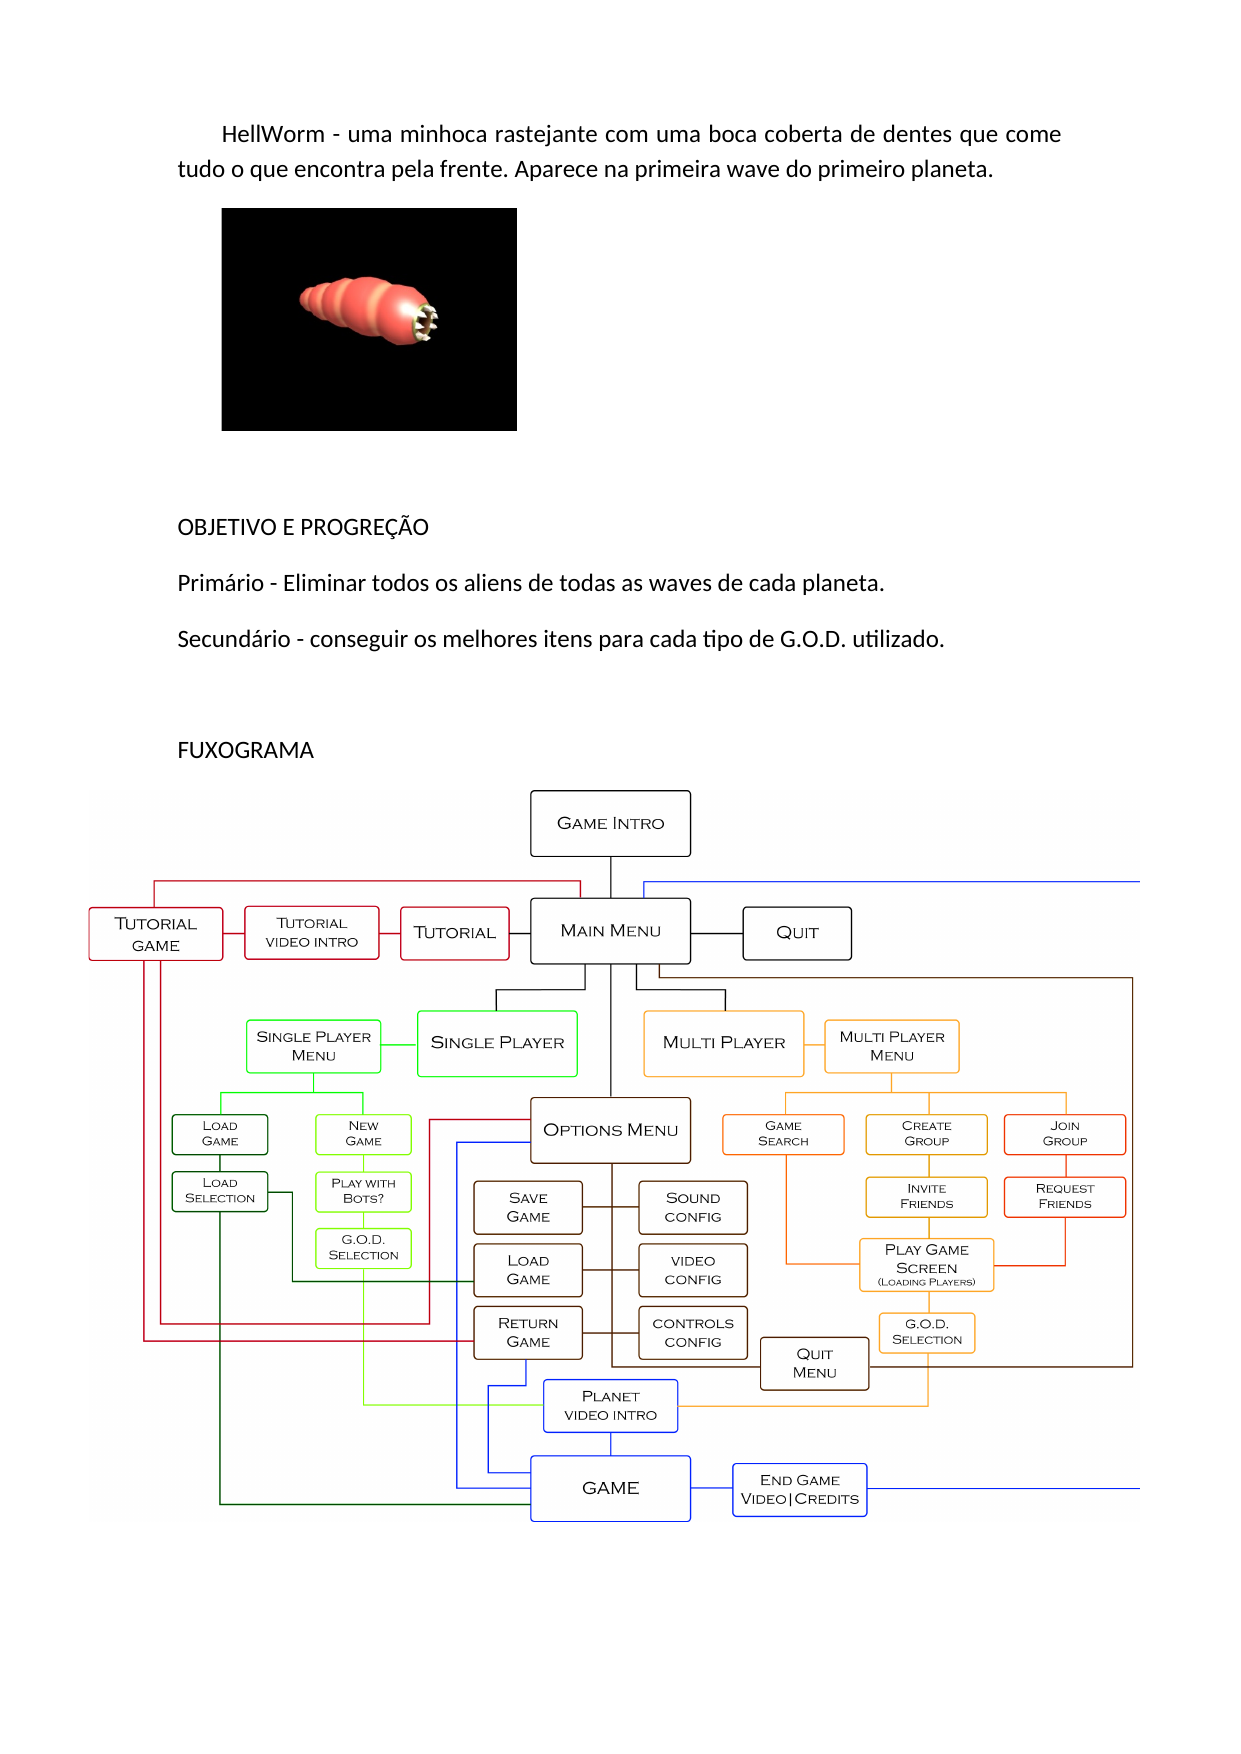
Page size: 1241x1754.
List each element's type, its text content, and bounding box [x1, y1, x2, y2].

picture [221, 208, 517, 431]
text OBJETIVO E PROGREÇÃO [177, 511, 1063, 542]
text FUXOGRAMA [177, 734, 1063, 765]
text Secundário - conseguir os melhores itens para cada tipo de G.O.D. utilizado. [177, 623, 1063, 653]
text HellWorm - uma minhoca rastejante com uma boca coberta de dentes que come tudo o que encontra pela frente. Aparece na primeira wave do primeiro planeta. [177, 118, 1063, 184]
text Primário - Eliminar todos os aliens de todas as waves de cada planeta. [177, 567, 1063, 598]
picture [88, 790, 1140, 1522]
